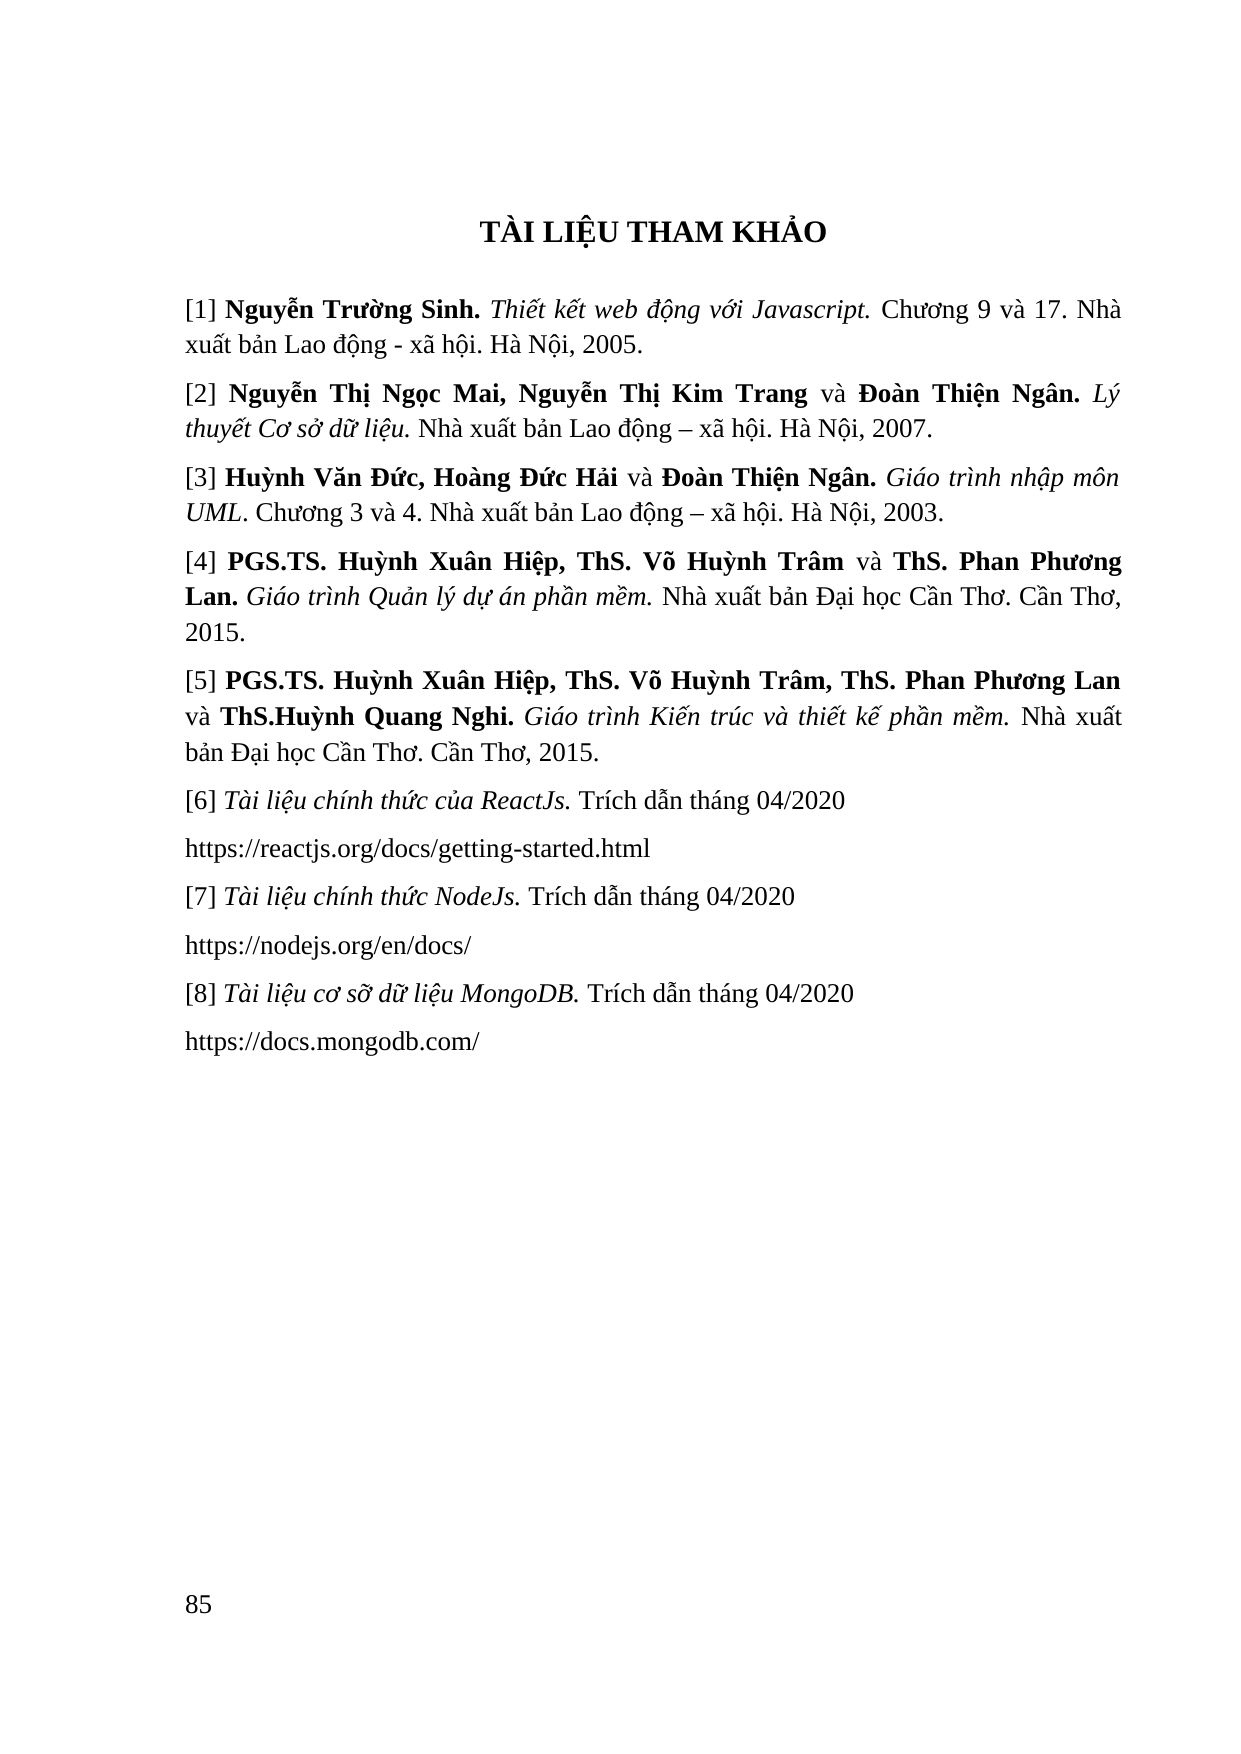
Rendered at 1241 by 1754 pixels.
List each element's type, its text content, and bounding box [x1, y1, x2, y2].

text [8] Tài liệu cơ sỡ dữ liệu MongoDB. Trích dẫn tháng 04/2020 [185, 977, 1122, 1008]
text https://reactjs.org/docs/getting-started.html [185, 832, 1122, 863]
text https://docs.mongodb.com/ [185, 1025, 1122, 1056]
text [6] Tài liệu chính thức của ReactJs. Trích dẫn tháng 04/2020 [185, 784, 1122, 815]
text [1] Nguyễn Trường Sinh. Thiết kết web động với Javascript. Chương 9 và 17. Nhà xuất bản Lao động - xã hội. Hà Nội, 2005. [185, 293, 1122, 360]
text [3] Huỳnh Văn Đức, Hoàng Đức Hải và Đoàn Thiện Ngân. Giáo trình nhập môn UML. Chương 3 và 4. Nhà xuất bản Lao động – xã hội. Hà Nội, 2003. [185, 461, 1122, 528]
text [5] PGS.TS. Huỳnh Xuân Hiệp, ThS. Võ Huỳnh Trâm, ThS. Phan Phương Lan và ThS.Huỳnh Quang Nghi. Giáo trình Kiến trúc và thiết kế phần mềm. Nhà xuất bản Đại học Cần Thơ. Cần Thơ, 2015. [185, 664, 1122, 767]
text [2] Nguyễn Thị Ngọc Mai, Nguyễn Thị Kim Trang và Đoàn Thiện Ngân. Lý thuyết Cơ sở dữ liệu. Nhà xuất bản Lao động – xã hội. Hà Nội, 2007. [185, 377, 1122, 444]
text https://nodejs.org/en/docs/ [185, 929, 1122, 960]
text [4] PGS.TS. Huỳnh Xuân Hiệp, ThS. Võ Huỳnh Trâm và ThS. Phan Phương Lan. Giáo trình Quản lý dự án phần mềm. Nhà xuất bản Đại học Cần Thơ. Cần Thơ, 2015. [185, 545, 1122, 647]
text [7] Tài liệu chính thức NodeJs. Trích dẫn tháng 04/2020 [185, 881, 1122, 912]
subtitle TÀI LIỆU THAM KHẢO [185, 213, 1122, 249]
